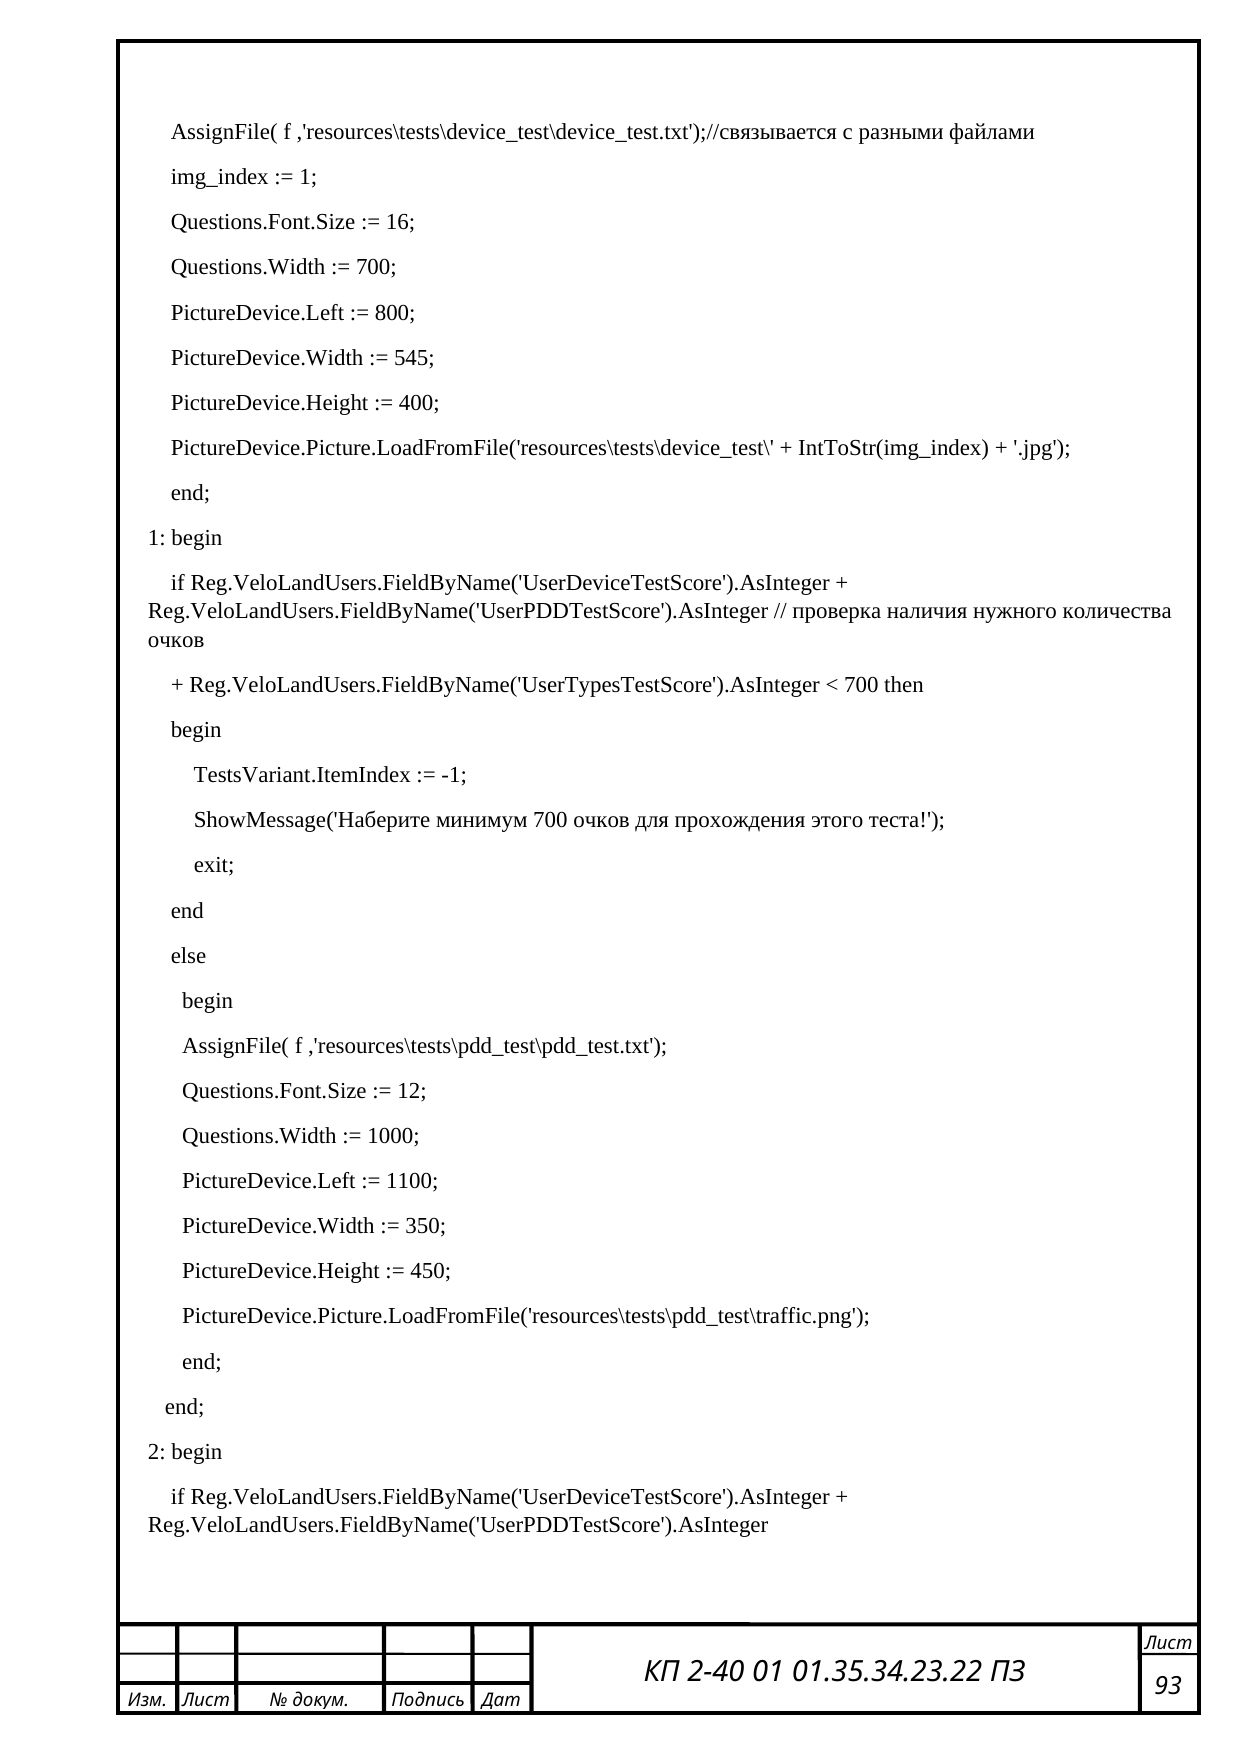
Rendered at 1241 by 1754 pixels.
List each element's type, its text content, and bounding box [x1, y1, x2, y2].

text if Reg.VeloLandUsers.FieldByName('UserDeviceTestScore').AsInteger + Reg.VeloLandUsers.FieldByName('UserPDDTestScore').AsInteger [148, 1483, 1181, 1538]
text PictureDevice.Picture.LoadFromFile('resources\tests\device_test\' + IntToStr(img_index) + '.jpg'); [148, 434, 1181, 460]
text AssignFile( f ,'resources\tests\pdd_test\pdd_test.txt'); [148, 1032, 1181, 1058]
text end [148, 897, 1181, 923]
text ShowMessage('Наберите минимум 700 очков для прохождения этого теста!'); [148, 806, 1181, 833]
text 2: begin [148, 1438, 1181, 1464]
text PictureDevice.Left := 1100; [148, 1167, 1181, 1194]
text + Reg.VeloLandUsers.FieldByName('UserTypesTestScore').AsInteger < 700 then [148, 671, 1181, 697]
text img_index := 1; [148, 163, 1181, 189]
text PictureDevice.Width := 350; [148, 1212, 1181, 1239]
text PictureDevice.Width := 545; [148, 344, 1181, 370]
text end; [148, 1393, 1181, 1419]
text PictureDevice.Picture.LoadFromFile('resources\tests\pdd_test\traffic.png'); [148, 1303, 1181, 1329]
text end; [148, 1348, 1181, 1374]
text AssignFile( f ,'resources\tests\device_test\device_test.txt');//связывается с разными файлами [148, 118, 1181, 144]
text exit; [148, 852, 1181, 878]
text Questions.Width := 1000; [148, 1122, 1181, 1148]
text Questions.Font.Size := 16; [148, 208, 1181, 235]
text begin [148, 987, 1181, 1013]
text PictureDevice.Height := 400; [148, 389, 1181, 415]
text else [148, 942, 1181, 968]
text 1: begin [148, 524, 1181, 550]
text TestsVariant.ItemIndex := -1; [148, 761, 1181, 788]
text PictureDevice.Left := 800; [148, 298, 1181, 325]
text Questions.Font.Size := 12; [148, 1077, 1181, 1103]
text begin [148, 716, 1181, 743]
text Questions.Width := 700; [148, 253, 1181, 280]
text PictureDevice.Height := 450; [148, 1257, 1181, 1284]
text if Reg.VeloLandUsers.FieldByName('UserDeviceTestScore').AsInteger + Reg.VeloLandUsers.FieldByName('UserPDDTestScore').AsInteger // проверка наличия нужного количества очков [148, 569, 1181, 652]
text end; [148, 479, 1181, 505]
